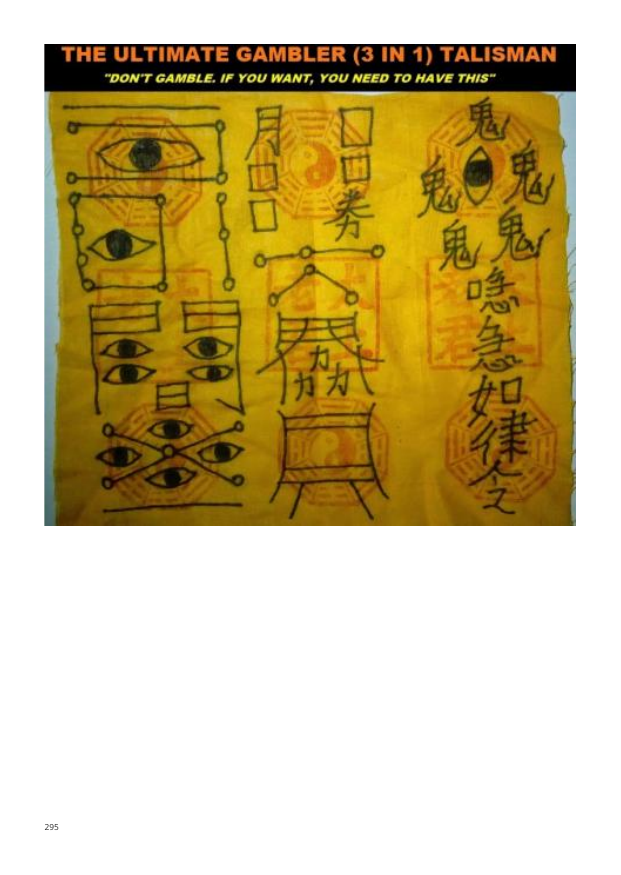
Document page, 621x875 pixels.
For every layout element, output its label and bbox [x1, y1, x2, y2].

picture [44, 44, 576, 526]
